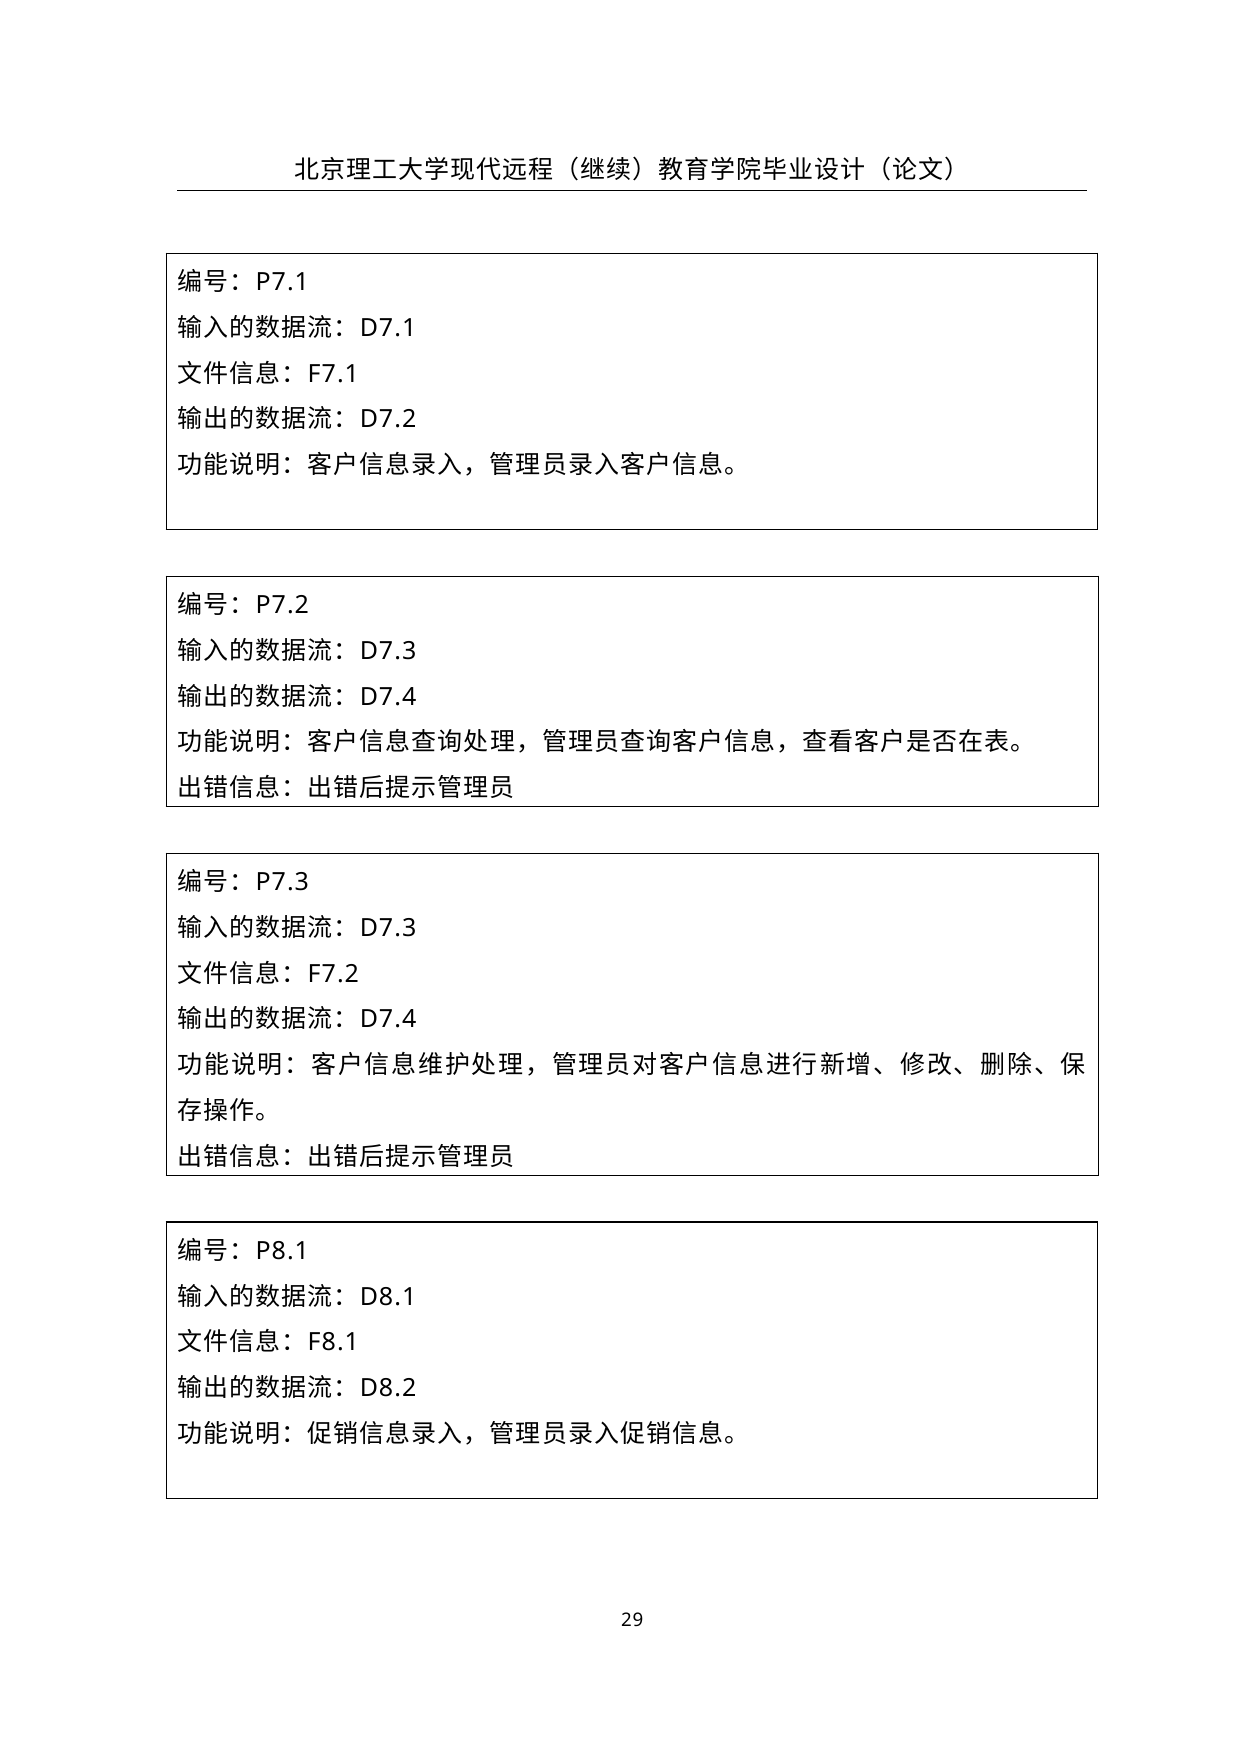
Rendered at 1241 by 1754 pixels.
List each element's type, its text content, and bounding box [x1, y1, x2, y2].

table_header 编号：P7.2 输入的数据流：D7.3 输出的数据流：D7.4 功能说明：客户信息查询处理，管理员查询客户信息，查看客户是否在表。 出错信息：出错后提示管理员 [167, 577, 1098, 806]
table_header 编号：P7.3 输入的数据流：D7.3 文件信息：F7.2 输出的数据流：D7.4 功能说明：客户信息维护处理，管理员对客户信息进行新增、修改、删除、保存操作。 出错信息：出错后提示管理员 [167, 854, 1098, 1174]
table_header 编号：P7.1 输入的数据流：D7.1 文件信息：F7.1 输出的数据流：D7.2 功能说明：客户信息录入，管理员录入客户信息。 [167, 254, 1097, 529]
table_header 编号：P8.1 输入的数据流：D8.1 文件信息：F8.1 输出的数据流：D8.2 功能说明：促销信息录入，管理员录入促销信息。 [167, 1223, 1097, 1497]
